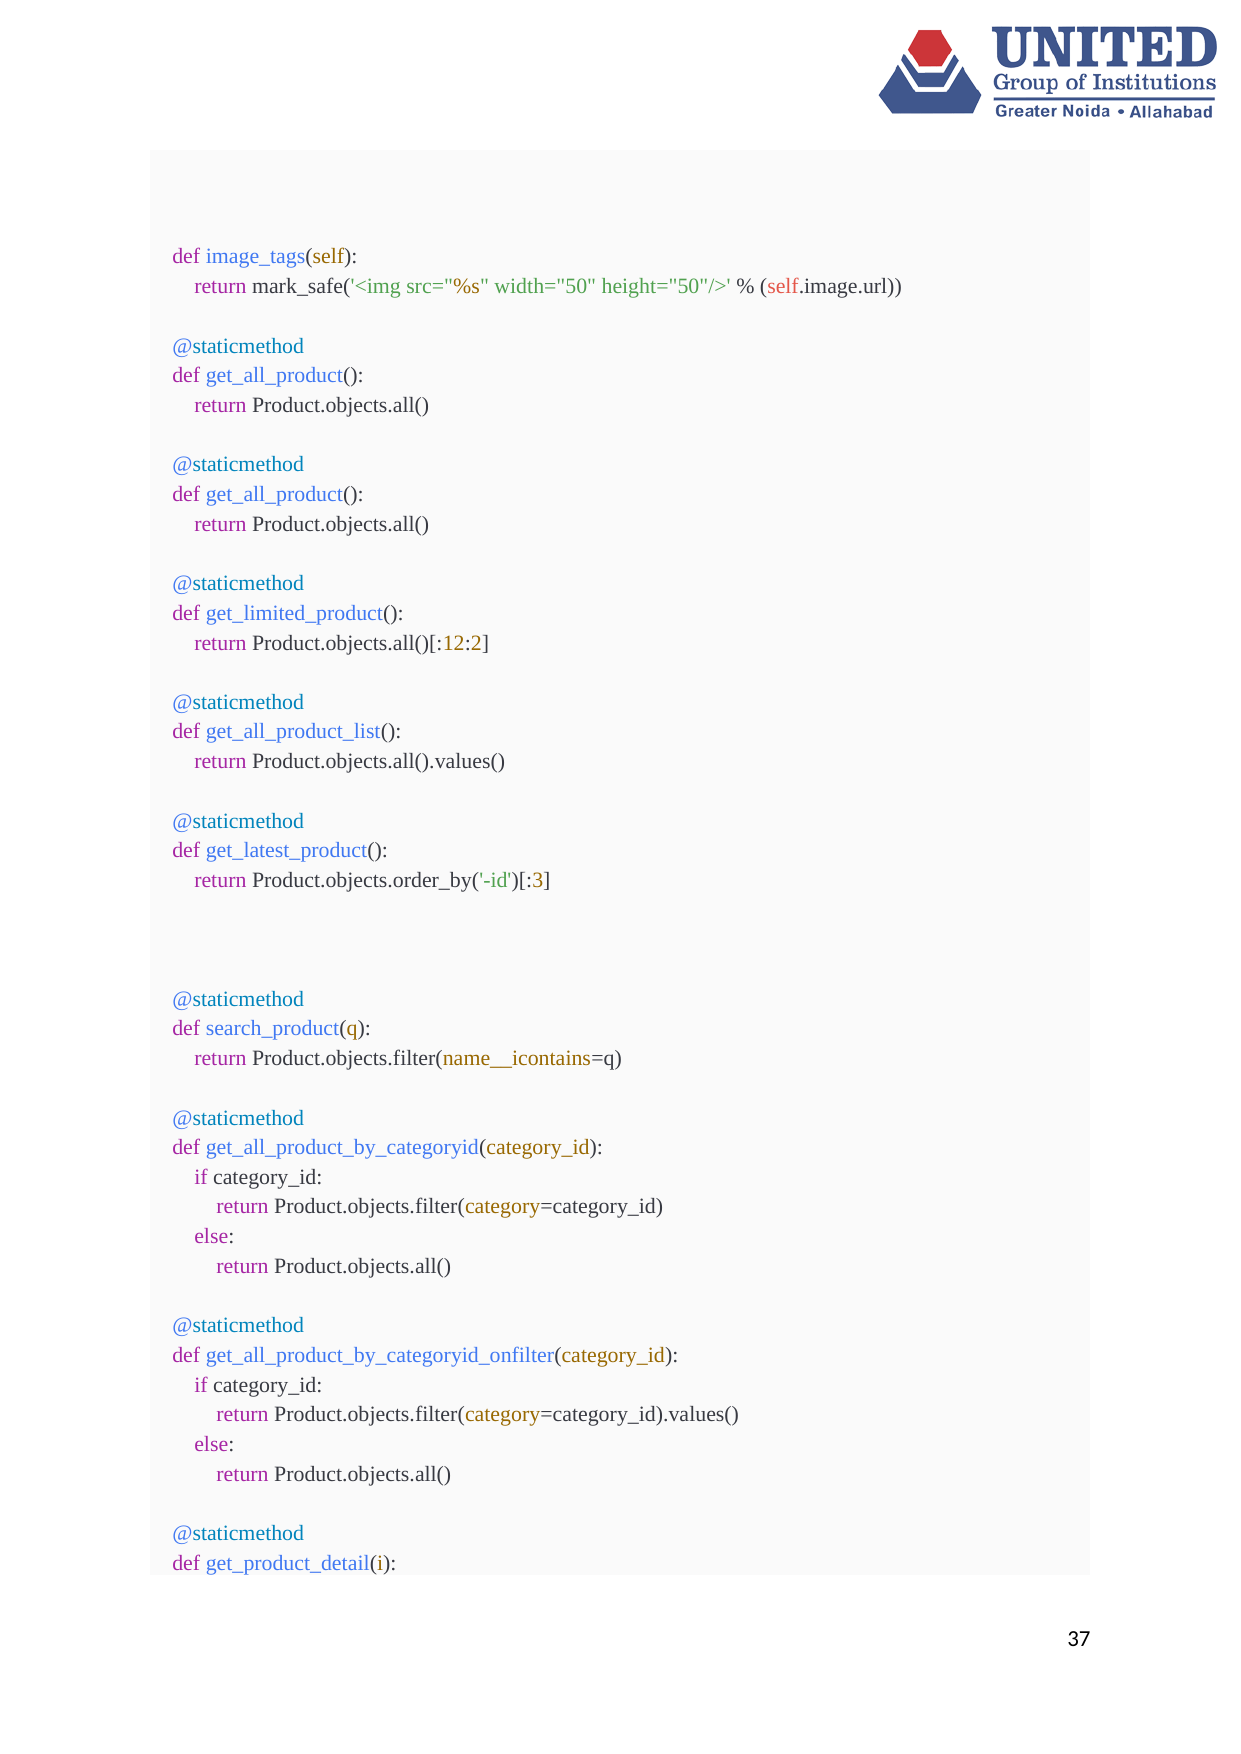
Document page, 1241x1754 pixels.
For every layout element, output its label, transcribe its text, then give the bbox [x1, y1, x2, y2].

text def get_product_detail(i): [150, 1545, 1090, 1575]
text return Product.objects.all() [150, 1456, 1090, 1486]
text def image_tags(self): [150, 239, 1090, 269]
text def get_all_product_by_categoryid_onfilter(category_id): [150, 1337, 1090, 1367]
text def get_latest_product(): [150, 833, 1090, 862]
text return Product.objects.order_by('-id')[:3] [150, 862, 1090, 892]
text def get_all_product_list(): [150, 714, 1090, 744]
text return Product.objects.all() [150, 1248, 1090, 1278]
text @staticmethod [150, 328, 1090, 358]
text return Product.objects.all()[:12:2] [150, 625, 1090, 655]
text return Product.objects.filter(name__icontains=q) [150, 1041, 1090, 1070]
picture [873, 20, 1218, 124]
text else: [150, 1427, 1090, 1456]
text def get_all_product(): [150, 358, 1090, 387]
text return Product.objects.all().values() [150, 744, 1090, 773]
text def get_all_product(): [150, 477, 1090, 506]
text return Product.objects.all() [150, 506, 1090, 536]
text def get_all_product_by_categoryid(category_id): [150, 1130, 1090, 1159]
text if category_id: [150, 1367, 1090, 1397]
text @staticmethod [150, 684, 1090, 714]
text return Product.objects.all() [150, 387, 1090, 417]
text return mark_safe('<img src="%s" width="50" height="50"/>' % (self.image.url)) [150, 269, 1090, 298]
text if category_id: [150, 1159, 1090, 1189]
text @staticmethod [150, 447, 1090, 477]
text def get_limited_product(): [150, 595, 1090, 625]
text @staticmethod [150, 1100, 1090, 1130]
text return Product.objects.filter(category=category_id) [150, 1189, 1090, 1219]
text @staticmethod [150, 1516, 1090, 1545]
text @staticmethod [150, 803, 1090, 833]
text def search_product(q): [150, 1011, 1090, 1041]
text else: [150, 1219, 1090, 1248]
text @staticmethod [150, 1308, 1090, 1337]
text return Product.objects.filter(category=category_id).values() [150, 1397, 1090, 1427]
text @staticmethod [150, 566, 1090, 595]
text @staticmethod [150, 981, 1090, 1011]
